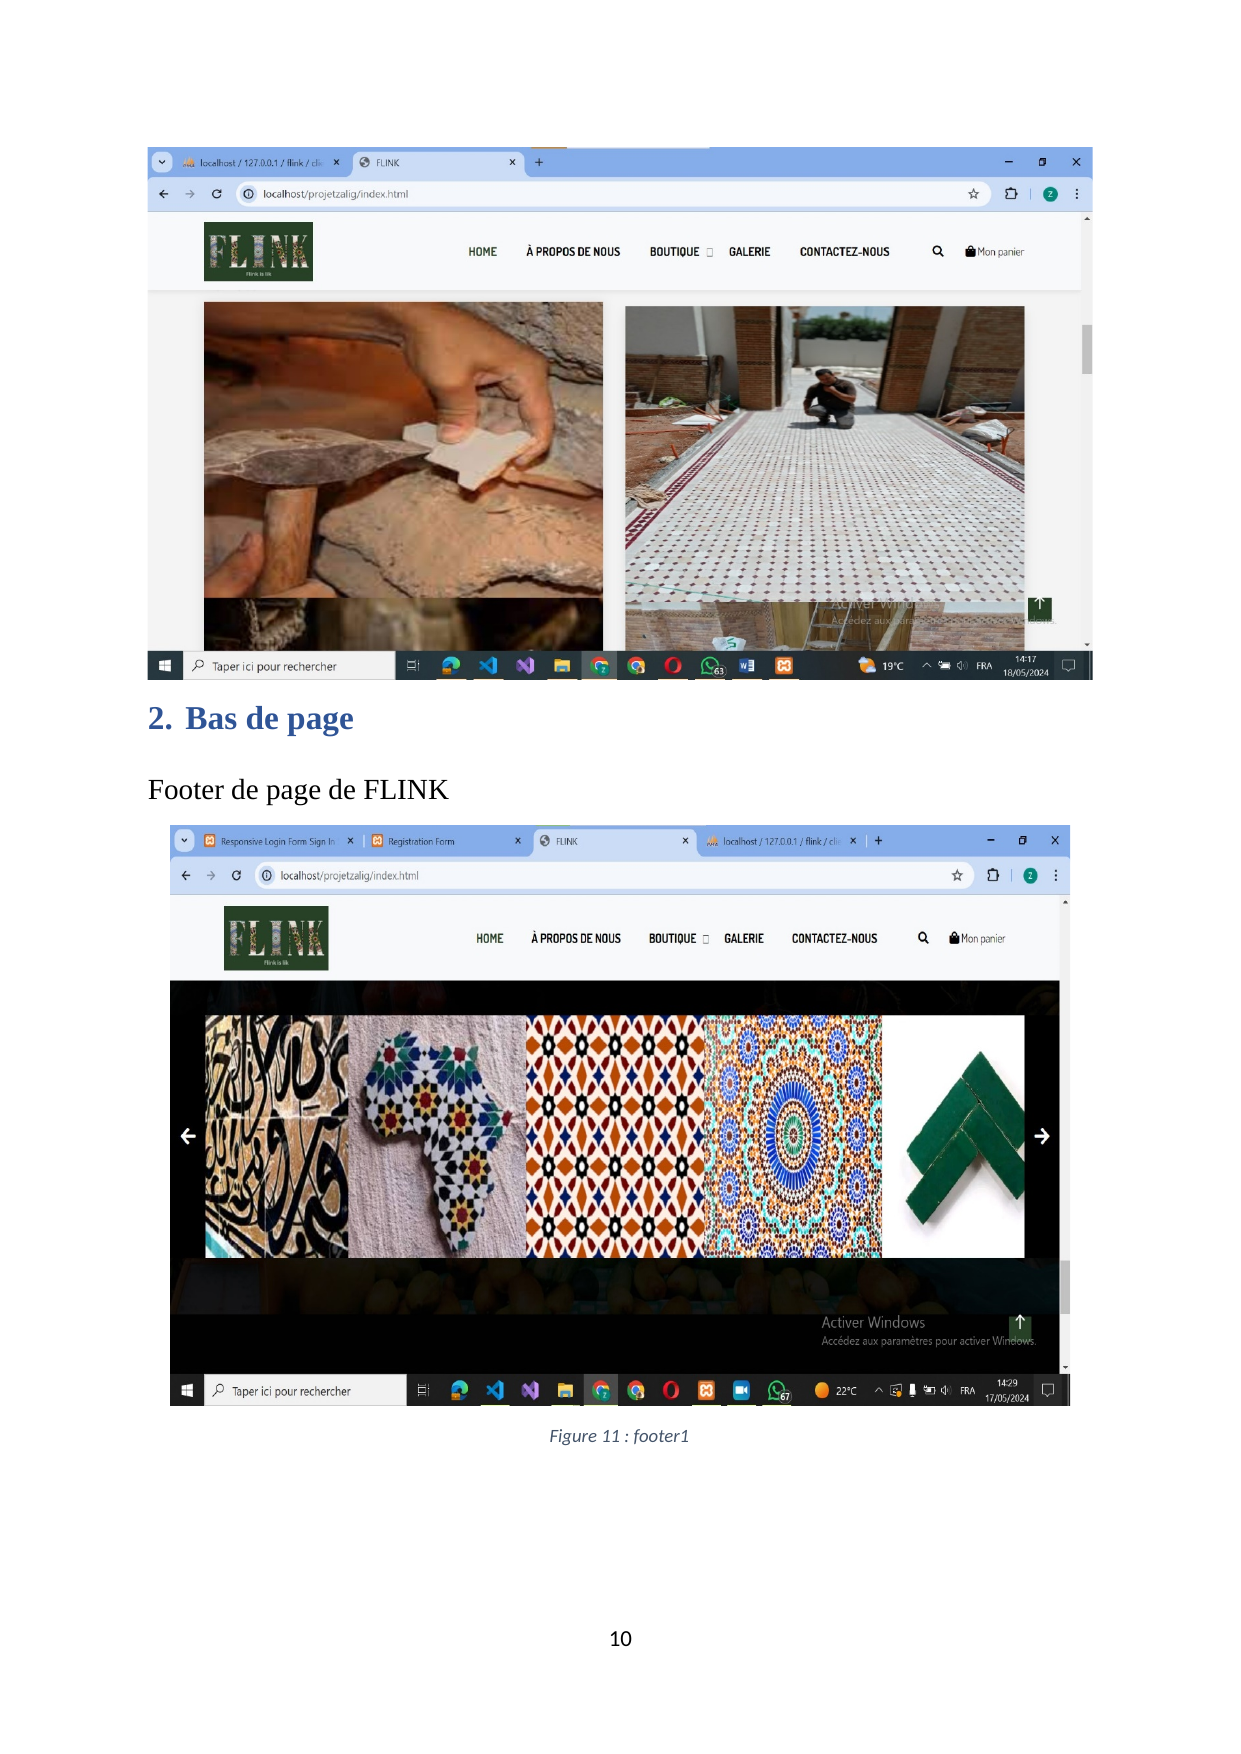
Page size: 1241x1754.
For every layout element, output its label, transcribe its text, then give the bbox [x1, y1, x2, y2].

picture [170, 825, 1071, 1406]
subtitle Bas de page [148, 698, 1093, 736]
picture [147, 147, 1093, 680]
text Footer de page de FLINK [148, 772, 1093, 806]
